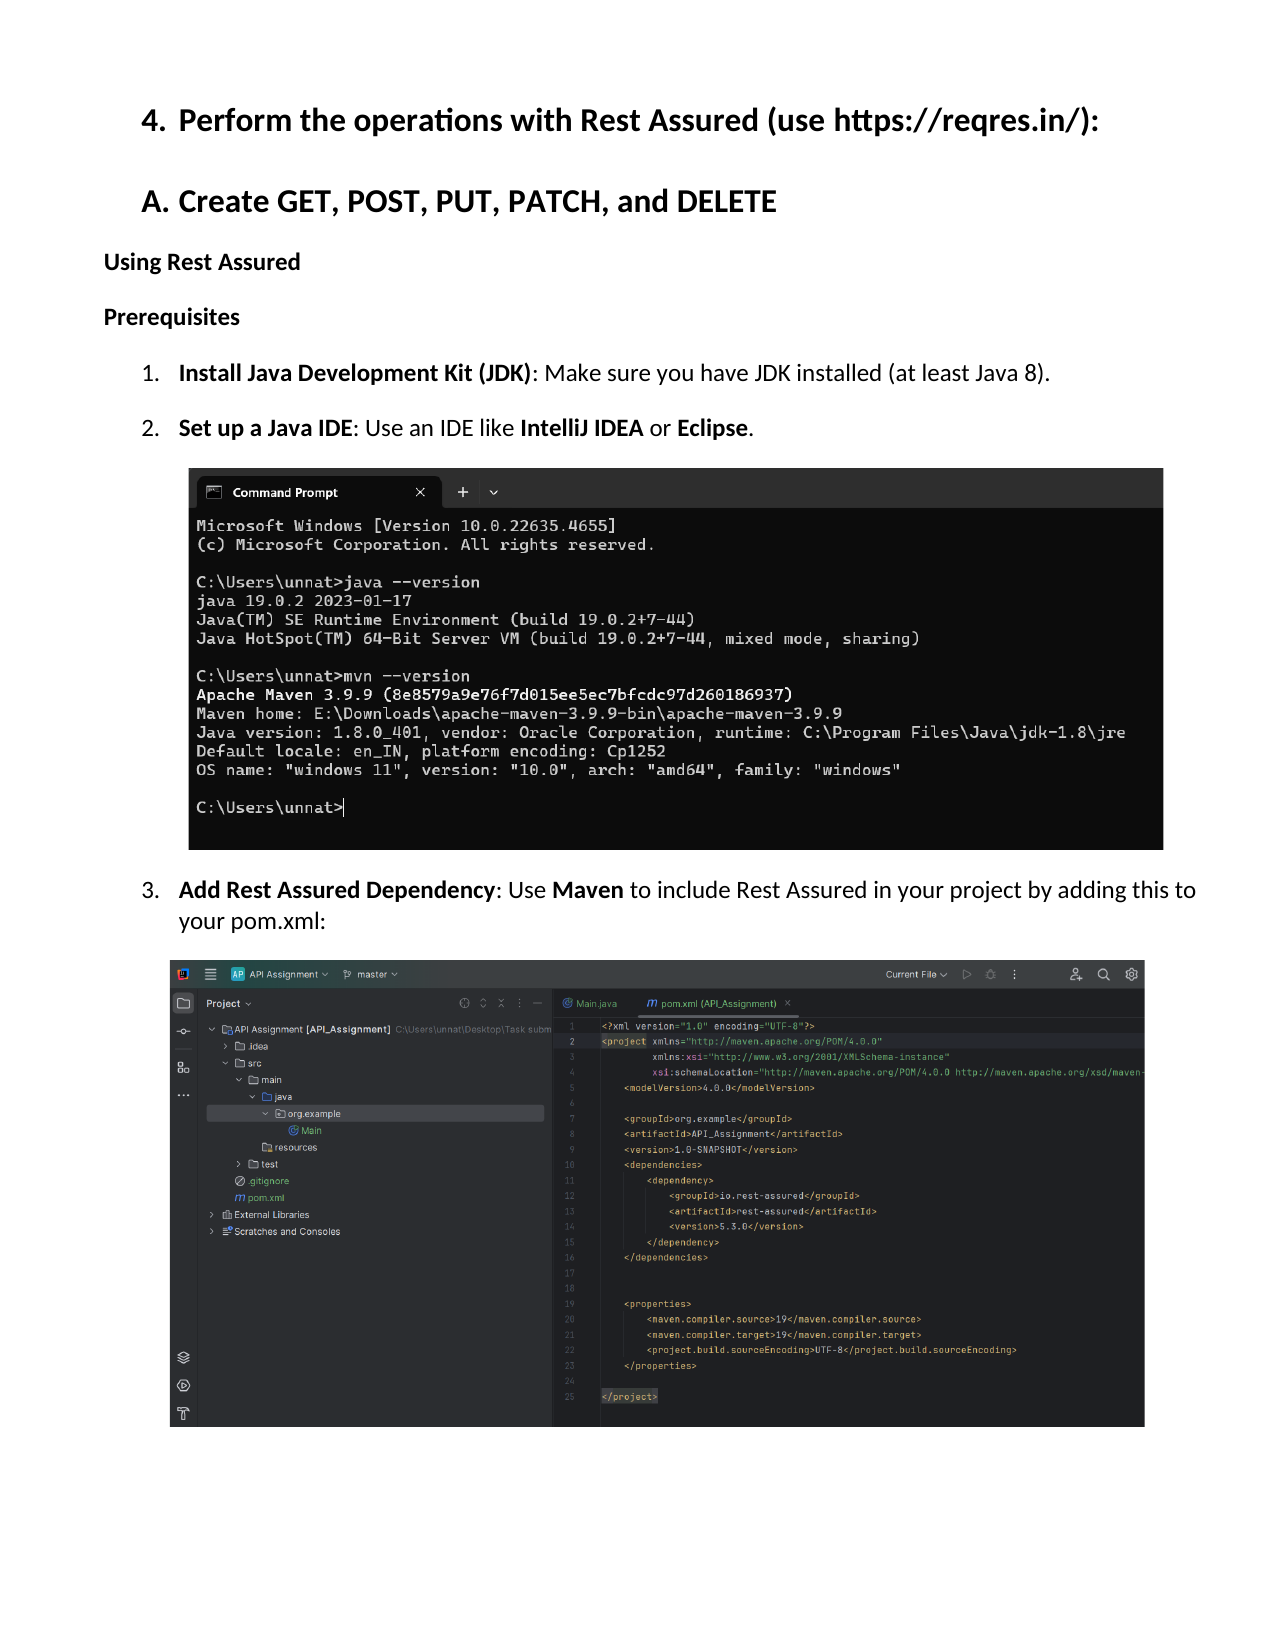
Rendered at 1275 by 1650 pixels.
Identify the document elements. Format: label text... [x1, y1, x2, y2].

list Install Java Development Kit (JDK): Make sure you have JDK installed (at least Java 8). [141, 357, 1211, 388]
text Using Rest Assured [103, 246, 1211, 277]
list Set up a Java IDE: Use an IDE like IntelliJ IDEA or Eclipse. [141, 413, 1211, 443]
list Create GET, POST, PUT, PATCH, and DELETE [141, 180, 1211, 221]
picture [188, 468, 1164, 850]
list Perform the operations with Rest Assured (use https://reqres.in/): [141, 99, 1211, 139]
text Prerequisites [103, 302, 1211, 332]
list Add Rest Assured Dependency: Use Maven to include Rest Assured in your project by adding this to your pom.xml: [141, 874, 1211, 935]
picture [169, 960, 1145, 1427]
